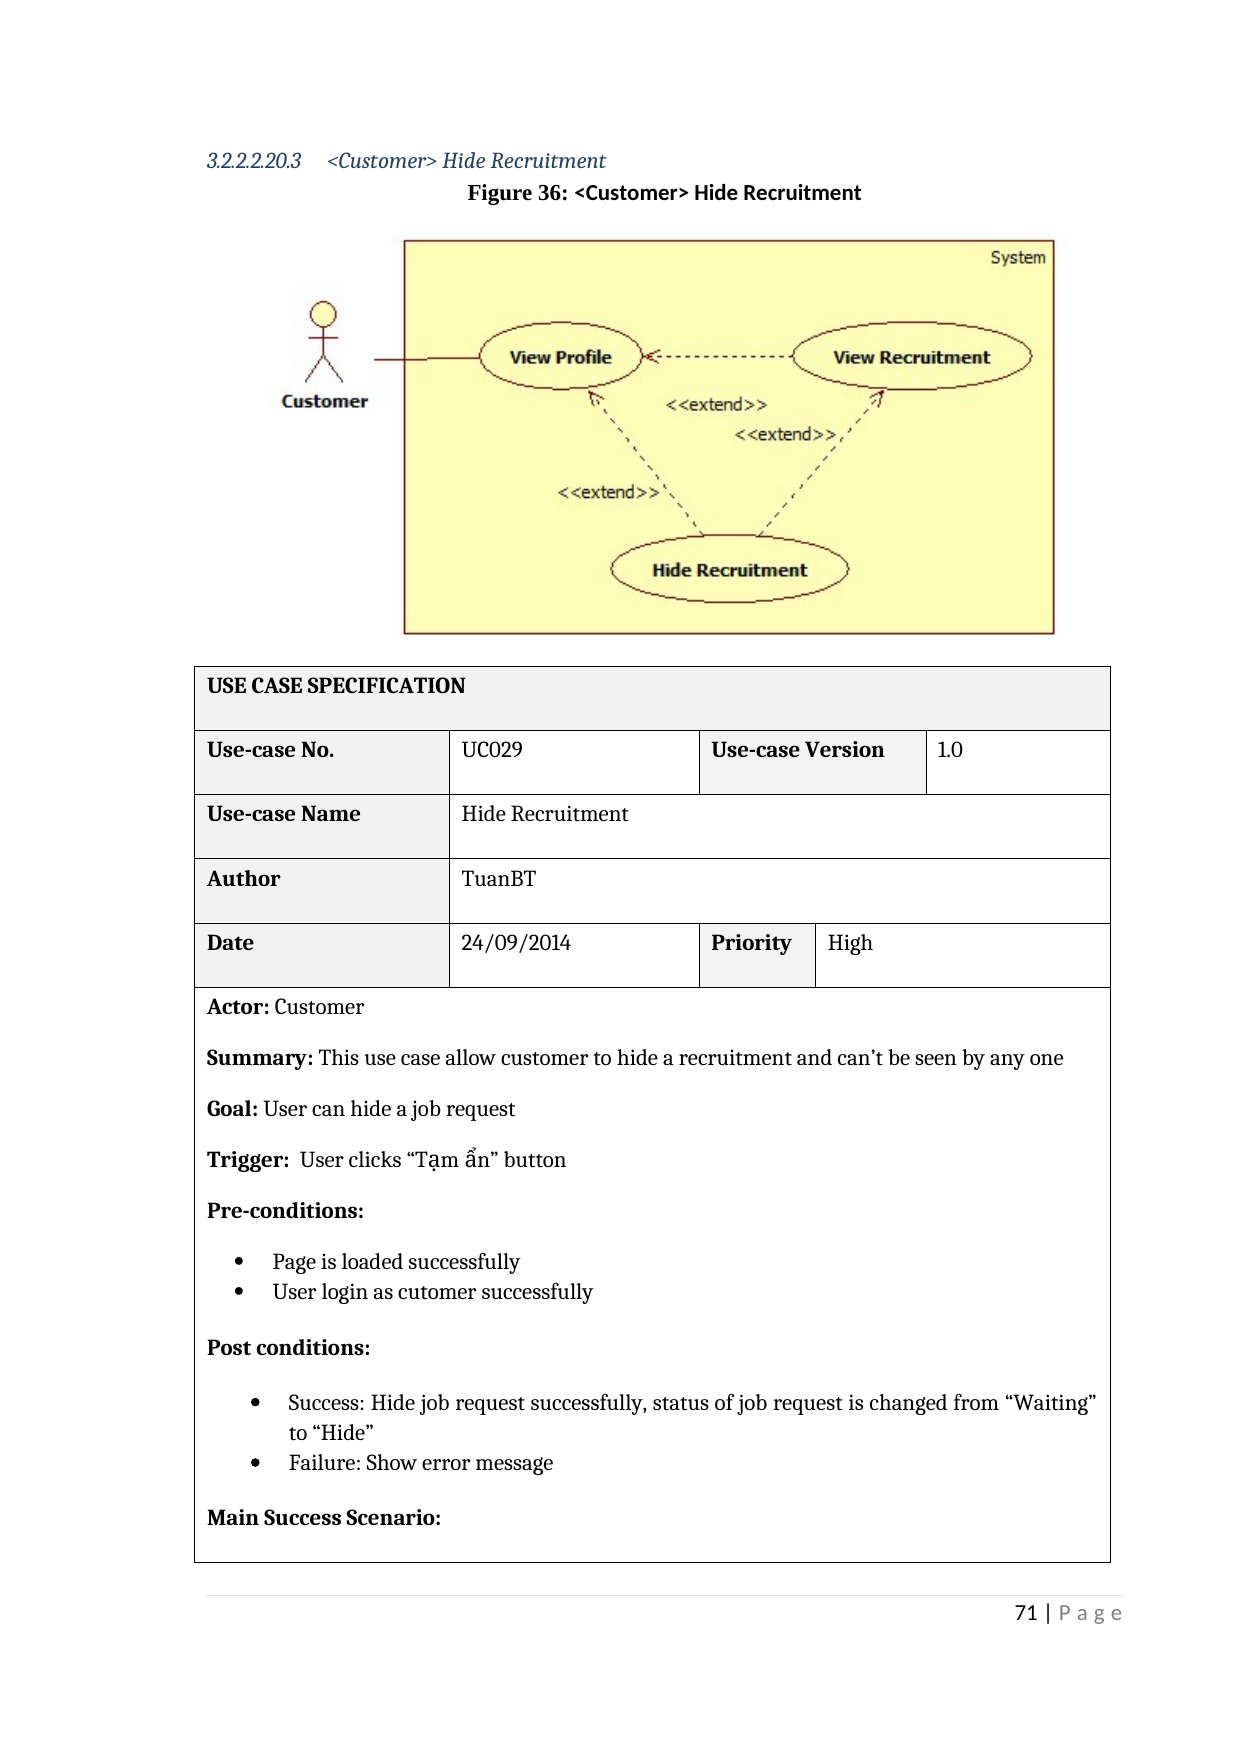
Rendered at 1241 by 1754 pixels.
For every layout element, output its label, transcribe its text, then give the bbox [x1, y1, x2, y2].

subtitle <Customer> Hide Recruitment [207, 148, 1122, 174]
table_cell Priority [700, 924, 815, 987]
table_cell Hide Recruitment [450, 795, 1110, 858]
table_cell Author [195, 859, 449, 922]
table_cell Use-case Version [700, 731, 926, 794]
table_header USE CASE SPECIFICATION [195, 667, 1110, 730]
table_cell 24/09/2014 [450, 924, 699, 987]
table_cell High [816, 924, 1110, 987]
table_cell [195, 988, 1110, 1562]
table_cell 1.0 [927, 731, 1110, 794]
text Figure 36: <Customer> Hide Recruitment [207, 178, 1122, 206]
table_cell TuanBT [450, 859, 1110, 922]
table_cell UC029 [450, 731, 699, 794]
picture [243, 209, 1086, 666]
table_cell Date [195, 924, 449, 987]
table_cell Use-case Name [195, 795, 449, 858]
table_cell Use-case No. [195, 731, 449, 794]
